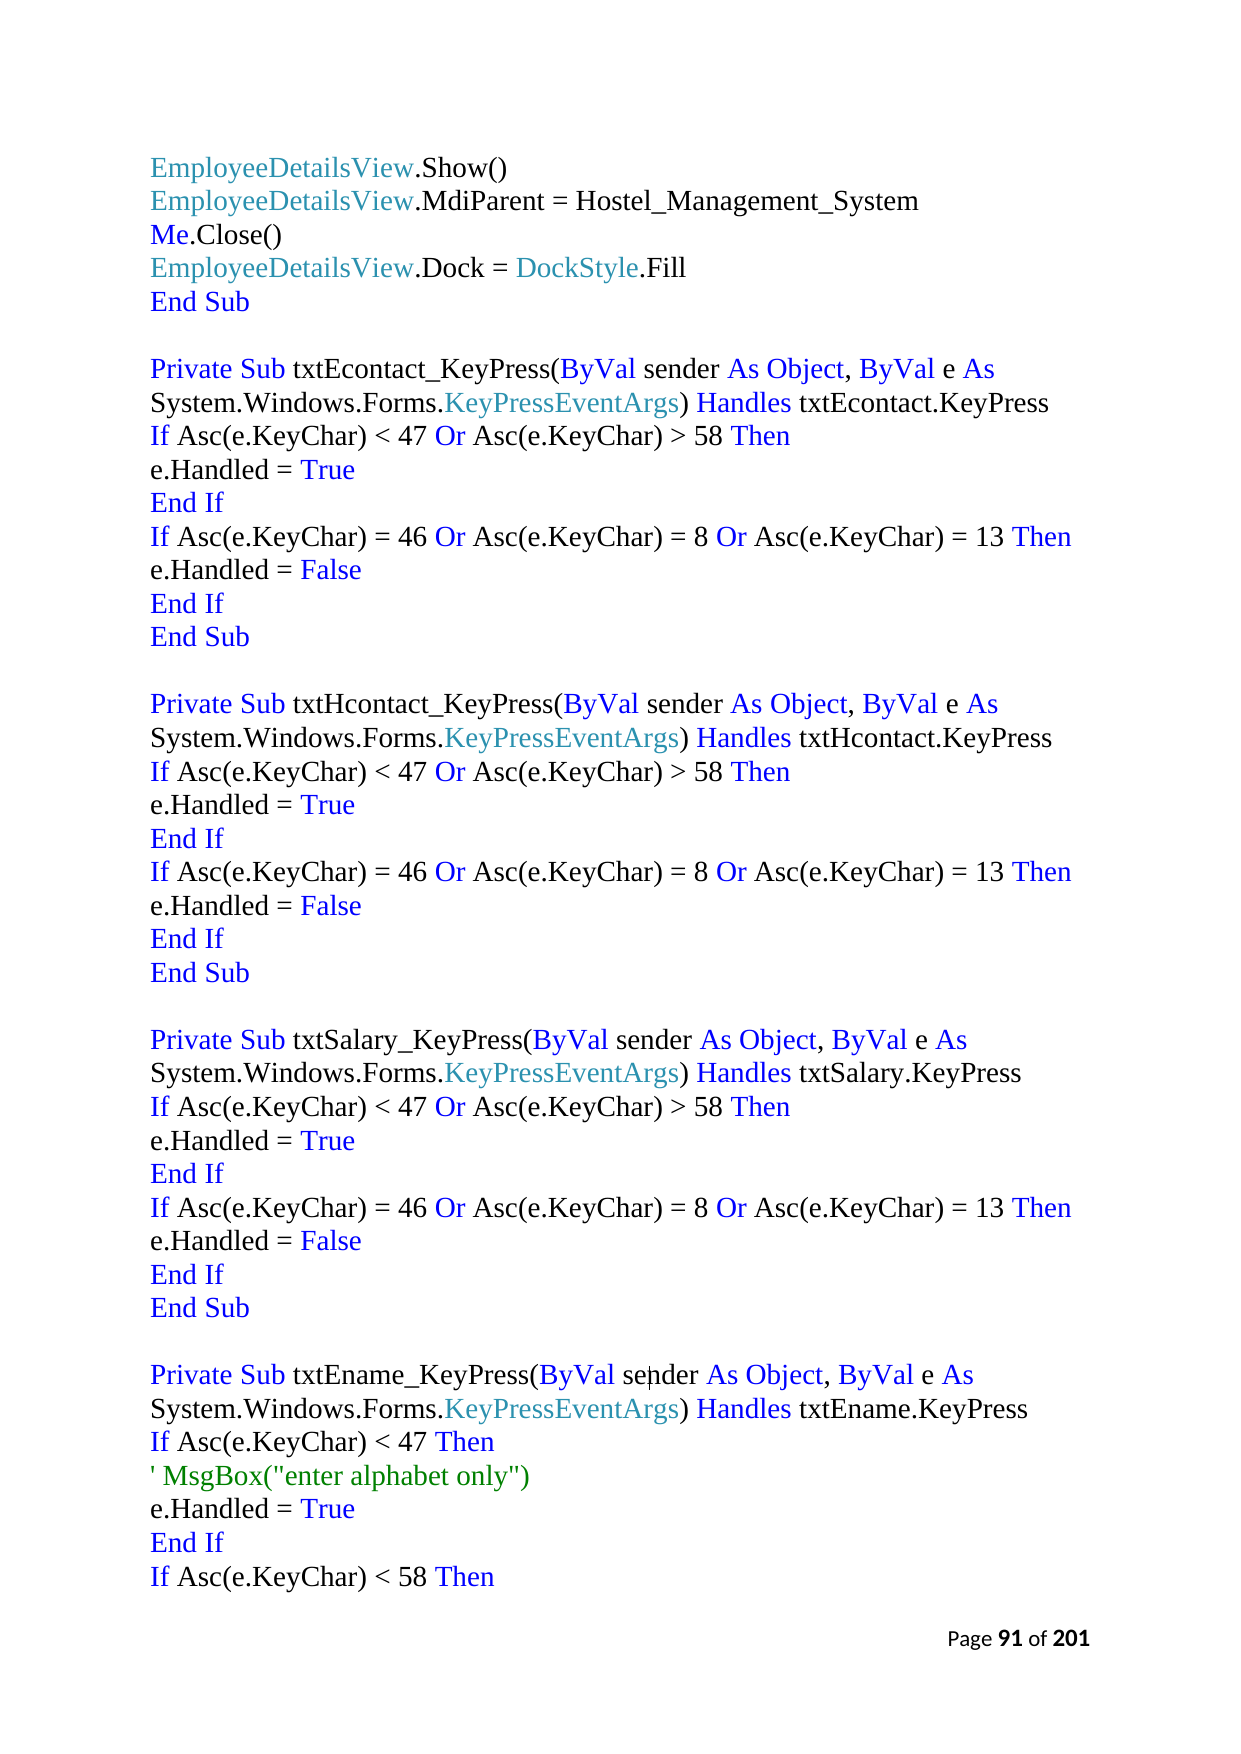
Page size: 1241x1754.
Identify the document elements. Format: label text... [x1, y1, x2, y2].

text ' MsgBox("enter alphabet only") [150, 1458, 1090, 1492]
text If Asc(e.KeyChar) = 46 Or Asc(e.KeyChar) = 8 Or Asc(e.KeyChar) = 13 Then [150, 519, 1090, 552]
text End If [150, 1257, 1090, 1290]
text e.Handled = True [150, 452, 1090, 485]
text End If [150, 1156, 1090, 1190]
text Private Sub txtEname_KeyPress(ByVal sender As Object, ByVal e As System.Windows.Forms.KeyPressEventArgs) Handles txtEname.KeyPress [150, 1357, 1090, 1424]
text If Asc(e.KeyChar) < 47 Or Asc(e.KeyChar) > 58 Then [150, 754, 1090, 787]
text e.Handled = False [150, 1223, 1090, 1257]
text If Asc(e.KeyChar) < 58 Then [150, 1559, 1090, 1592]
text e.Handled = True [150, 1123, 1090, 1156]
text End If [150, 485, 1090, 519]
text End Sub [150, 619, 1090, 653]
text If Asc(e.KeyChar) < 47 Then [150, 1424, 1090, 1458]
text EmployeeDetailsView.Dock = DockStyle.Fill [150, 251, 1090, 284]
text e.Handled = True [150, 1492, 1090, 1525]
text End If [150, 586, 1090, 619]
text If Asc(e.KeyChar) = 46 Or Asc(e.KeyChar) = 8 Or Asc(e.KeyChar) = 13 Then [150, 854, 1090, 888]
text End If [150, 821, 1090, 854]
text If Asc(e.KeyChar) < 47 Or Asc(e.KeyChar) > 58 Then [150, 1089, 1090, 1123]
text e.Handled = False [150, 888, 1090, 921]
text e.Handled = True [150, 787, 1090, 821]
text Private Sub txtSalary_KeyPress(ByVal sender As Object, ByVal e As System.Windows.Forms.KeyPressEventArgs) Handles txtSalary.KeyPress [150, 1022, 1090, 1089]
text End Sub [150, 1290, 1090, 1324]
text End If [150, 921, 1090, 955]
text Me.Close() [150, 217, 1090, 251]
text End Sub [150, 955, 1090, 988]
text End Sub [150, 284, 1090, 318]
text EmployeeDetailsView.Show() [150, 150, 1090, 183]
text Private Sub txtHcontact_KeyPress(ByVal sender As Object, ByVal e As System.Windows.Forms.KeyPressEventArgs) Handles txtHcontact.KeyPress [150, 687, 1090, 754]
text EmployeeDetailsView.MdiParent = Hostel_Management_System [150, 183, 1090, 217]
text End If [150, 1525, 1090, 1559]
text e.Handled = False [150, 552, 1090, 586]
text If Asc(e.KeyChar) < 47 Or Asc(e.KeyChar) > 58 Then [150, 418, 1090, 452]
text Private Sub txtEcontact_KeyPress(ByVal sender As Object, ByVal e As System.Windows.Forms.KeyPressEventArgs) Handles txtEcontact.KeyPress [150, 351, 1090, 418]
text If Asc(e.KeyChar) = 46 Or Asc(e.KeyChar) = 8 Or Asc(e.KeyChar) = 13 Then [150, 1190, 1090, 1223]
